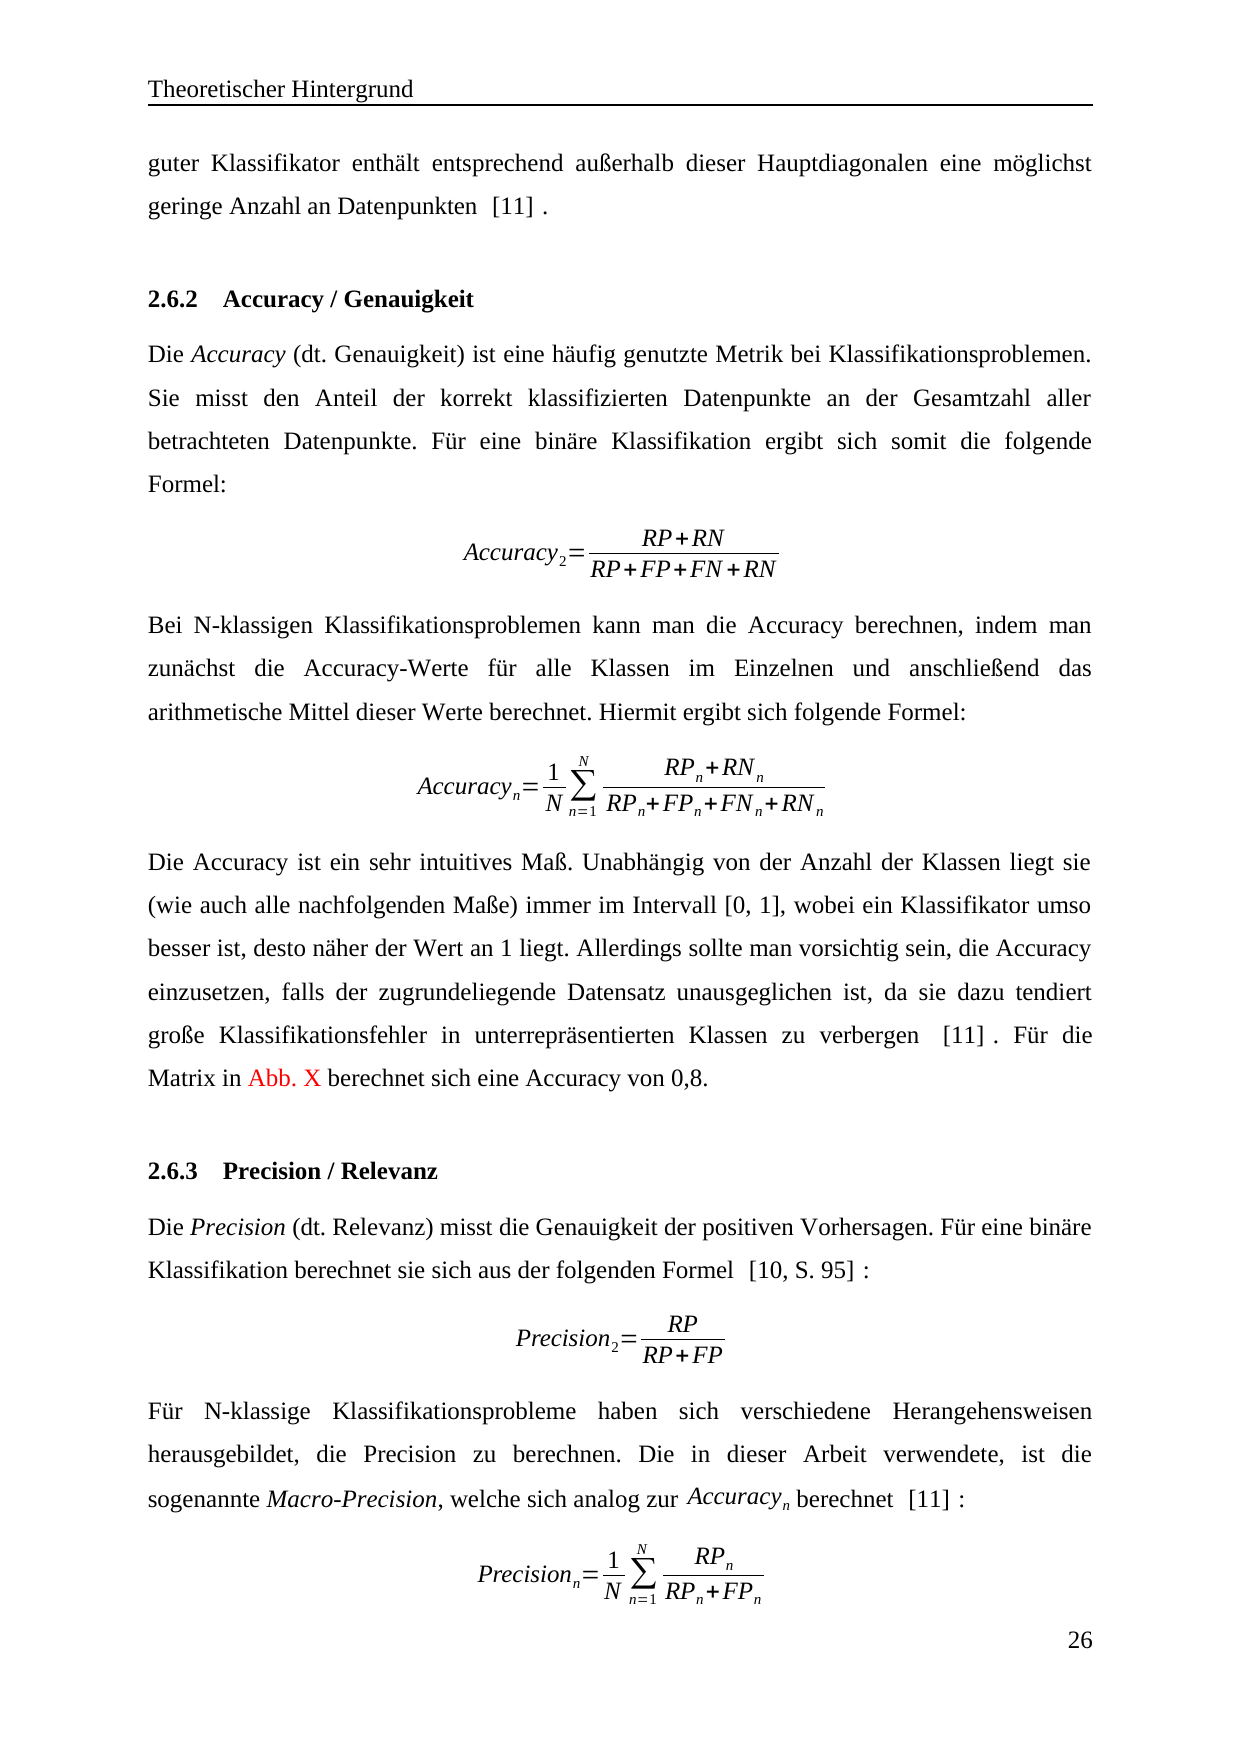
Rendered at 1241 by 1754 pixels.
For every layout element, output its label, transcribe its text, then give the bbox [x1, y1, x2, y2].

text Für N-klassige Klassifikationsprobleme haben sich verschiedene Herangehensweisen herausgebildet, die Precision zu berechnen. Die in dieser Arbeit verwendete, ist die sogenannte Macro-Precision, welche sich analog zur berechnet : [148, 1396, 1093, 1514]
text Die Precision (dt. Relevanz) misst die Genauigkeit der positiven Vorhersagen. Für eine binäre Klassifikation berechnet sie sich aus der folgenden Formel : [148, 1212, 1093, 1283]
subtitle Precision / Relevanz [148, 1156, 1093, 1185]
subtitle Accuracy / Genauigkeit [148, 284, 1093, 313]
text Die Accuracy ist ein sehr intuitives Maß. Unabhängig von der Anzahl der Klassen liegt sie (wie auch alle nachfolgenden Maße) immer im Intervall [0, 1], wobei ein Klassifikator umso besser ist, desto näher der Wert an 1 liegt. Allerdings sollte man vorsichtig sein, die Accuracy einzusetzen, falls der zugrundeliegende Datensatz unausgeglichen ist, da sie dazu tendiert große Klassifikationsfehler in unterrepräsentierten Klassen zu verbergen . Für die Matrix in Abb. X berechnet sich eine Accuracy von 0,8. [148, 847, 1093, 1092]
text Die Accuracy (dt. Genauigkeit) ist eine häufig genutzte Metrik bei Klassifikationsproblemen. Sie misst den Anteil der korrekt klassifizierten Datenpunkte an der Gesamtzahl aller betrachteten Datenpunkte. Für eine binäre Klassifikation ergibt sich somit die folgende Formel: [148, 339, 1093, 498]
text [148, 148, 1093, 219]
text Bei N-klassigen Klassifikationsproblemen kann man die Accuracy berechnen, indem man zunächst die Accuracy-Werte für alle Klassen im Einzelnen und anschließend das arithmetische Mittel dieser Werte berechnet. Hiermit ergibt sich folgende Formel: [148, 610, 1093, 725]
